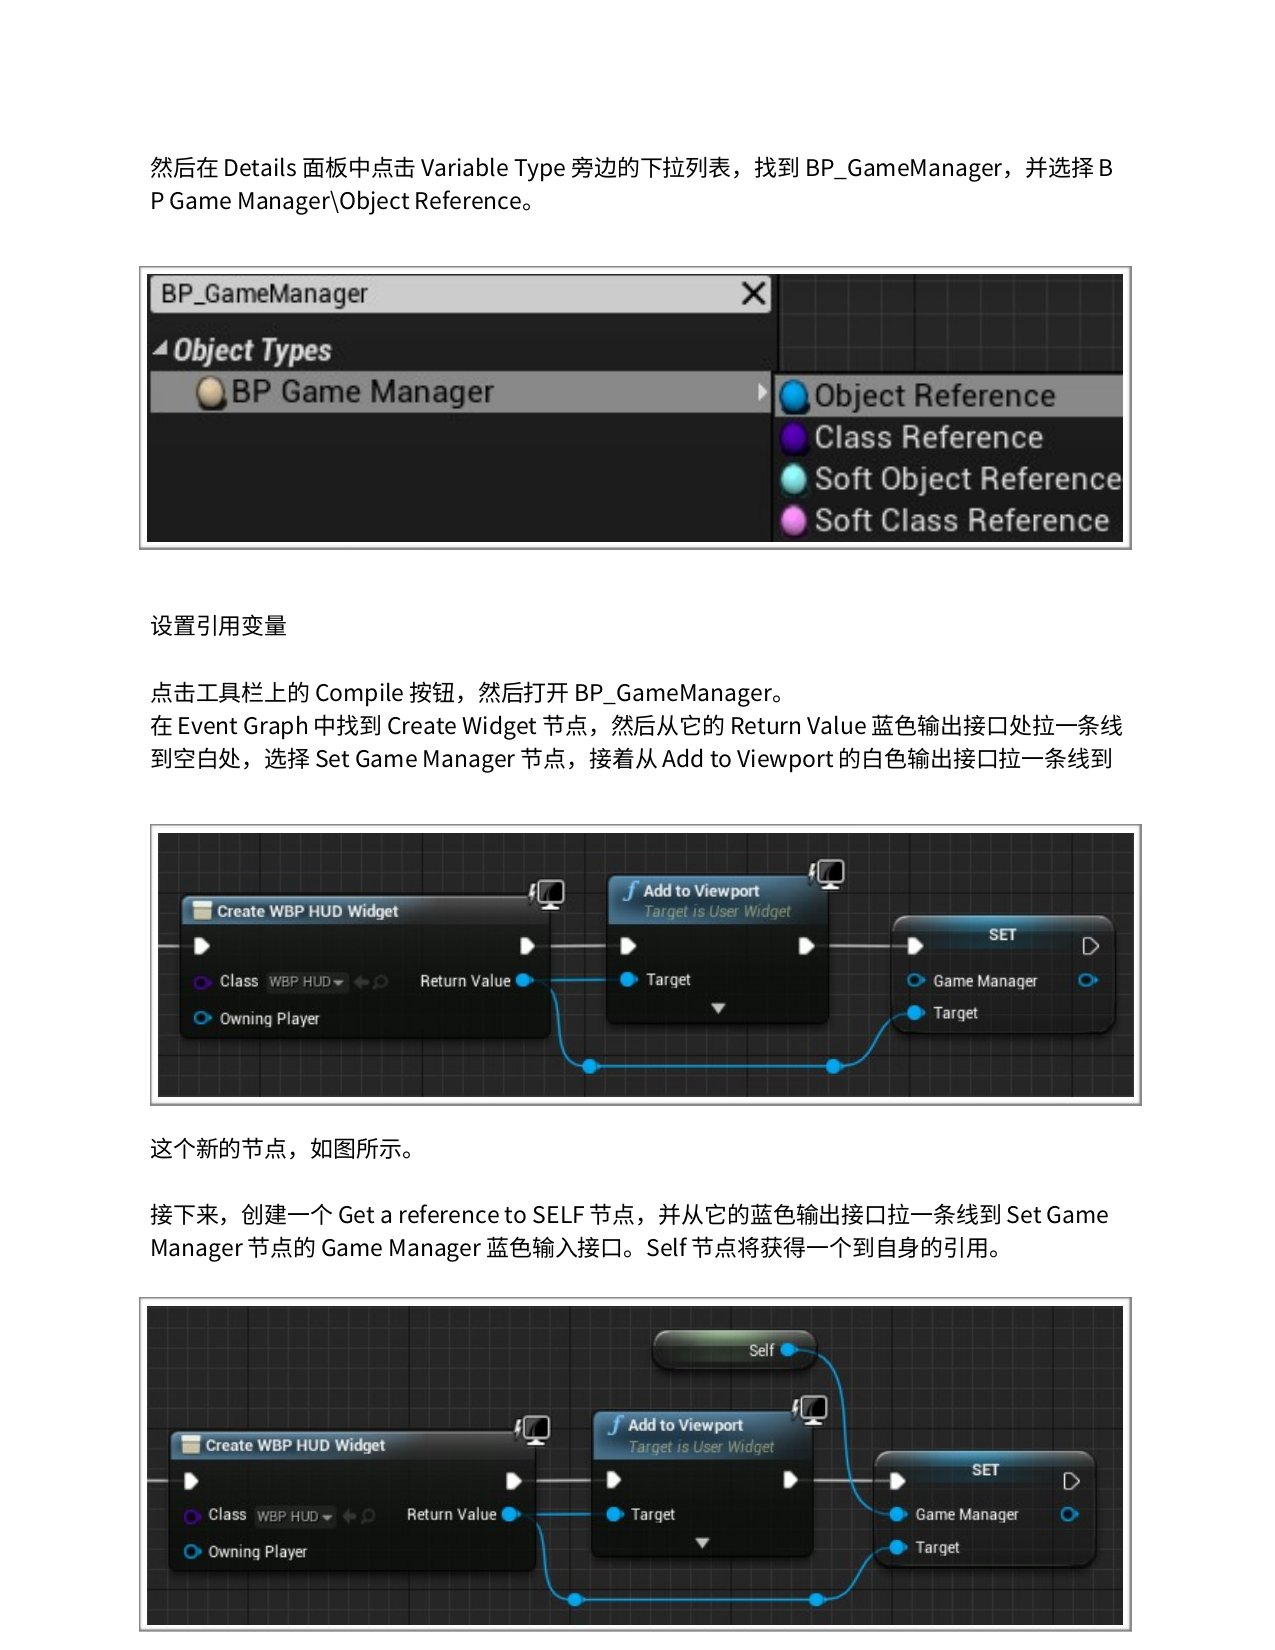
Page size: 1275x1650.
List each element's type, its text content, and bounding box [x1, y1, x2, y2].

text 点击工具栏上的Compile按钮，然后打开BP_GameManager。 [150, 674, 1125, 708]
text 接下来，创建一个Get a reference to SELF节点，并从它的蓝色输出接口拉一条线到Set Game Manager节点的Game Manager蓝色输入接口。Self节点将获得一个到自身的引用。 [150, 1197, 1125, 1263]
text 在Event Graph中找到Create Widget节点，然后从它的Return Value蓝色输出接口处拉一条线到空白处，选择Set Game Manager节点，接着从Add to Viewport的白色输出接口拉一条线到这个新的节点，如图所示。 [150, 708, 1125, 824]
text 然后在Details 面板中点击Variable Type旁边的下拉列表，找到BP_GameManager，并选择BP Game Manager\Object Reference。 [150, 150, 1125, 216]
text 在Event Graph中找到Create Widget节点，然后从它的Return Value蓝色输出接口处拉一条线到空白处，选择Set Game Manager节点，接着从Add to Viewport的白色输出接口拉一条线到这个新的节点，如图所示。 [150, 1106, 1125, 1164]
text 设置引用变量 [150, 608, 1125, 641]
picture [139, 266, 1132, 550]
picture [139, 1297, 1132, 1634]
picture [150, 824, 1142, 1106]
